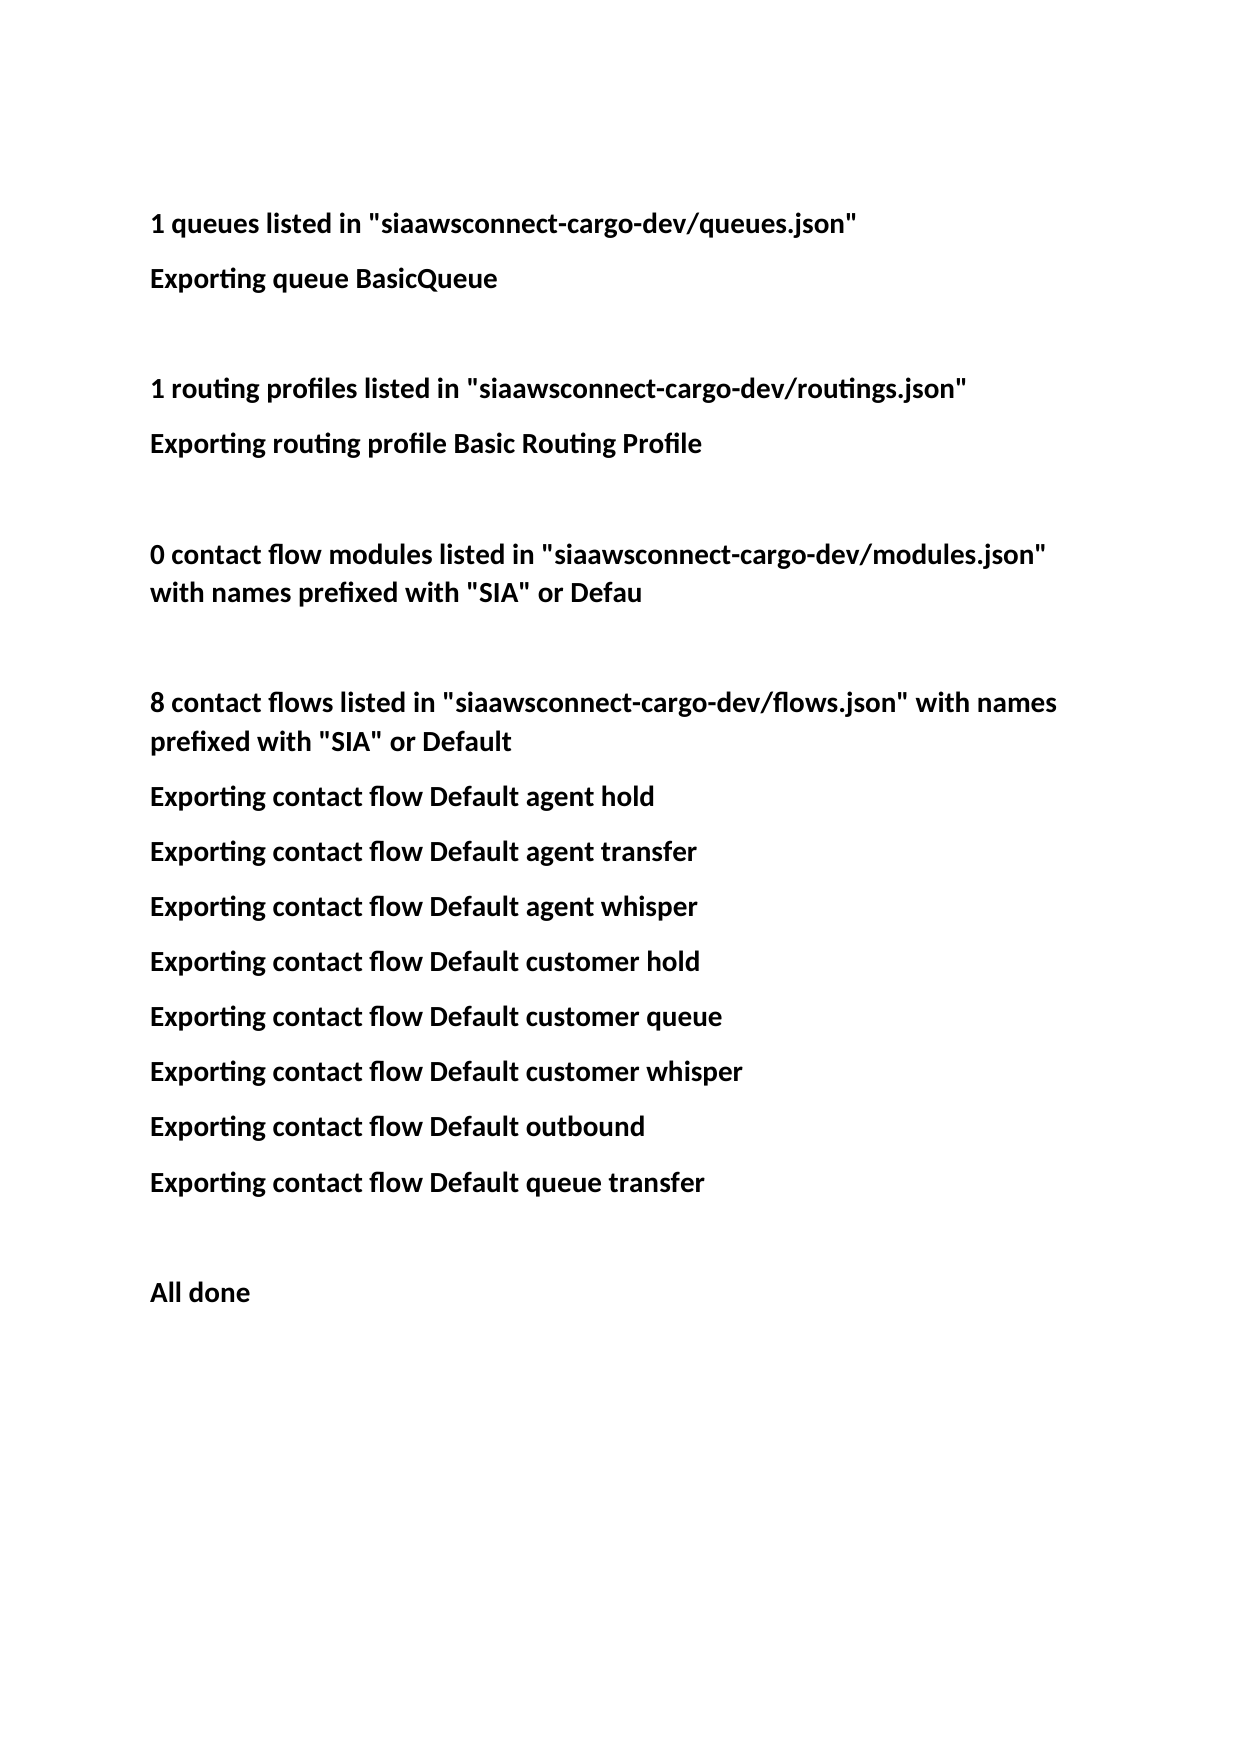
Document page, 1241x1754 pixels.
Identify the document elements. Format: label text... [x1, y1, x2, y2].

text 8 contact flows listed in "siaawsconnect-cargo-dev/flows.json" with names prefixed with "SIA" or Default [150, 684, 1090, 758]
text 0 contact flow modules listed in "siaawsconnect-cargo-dev/modules.json" with names prefixed with "SIA" or Defau [150, 536, 1090, 610]
text Exporting contact flow Default outbound [150, 1108, 1090, 1144]
text Exporting contact flow Default customer whisper [150, 1053, 1090, 1089]
text Exporting contact flow Default agent whisper [150, 888, 1090, 924]
text Exporting contact flow Default agent transfer [150, 833, 1090, 869]
text Exporting queue BasicQueue [150, 260, 1090, 296]
text Exporting contact flow Default queue transfer [150, 1164, 1090, 1199]
text 1 queues listed in "siaawsconnect-cargo-dev/queues.json" [150, 205, 1090, 241]
text Exporting contact flow Default customer queue [150, 998, 1090, 1034]
text Exporting contact flow Default customer hold [150, 943, 1090, 979]
text Exporting contact flow Default agent hold [150, 778, 1090, 813]
text All done [150, 1274, 1090, 1309]
text 1 routing profiles listed in "siaawsconnect-cargo-dev/routings.json" [150, 370, 1090, 406]
text Exporting routing profile Basic Routing Profile [150, 426, 1090, 461]
